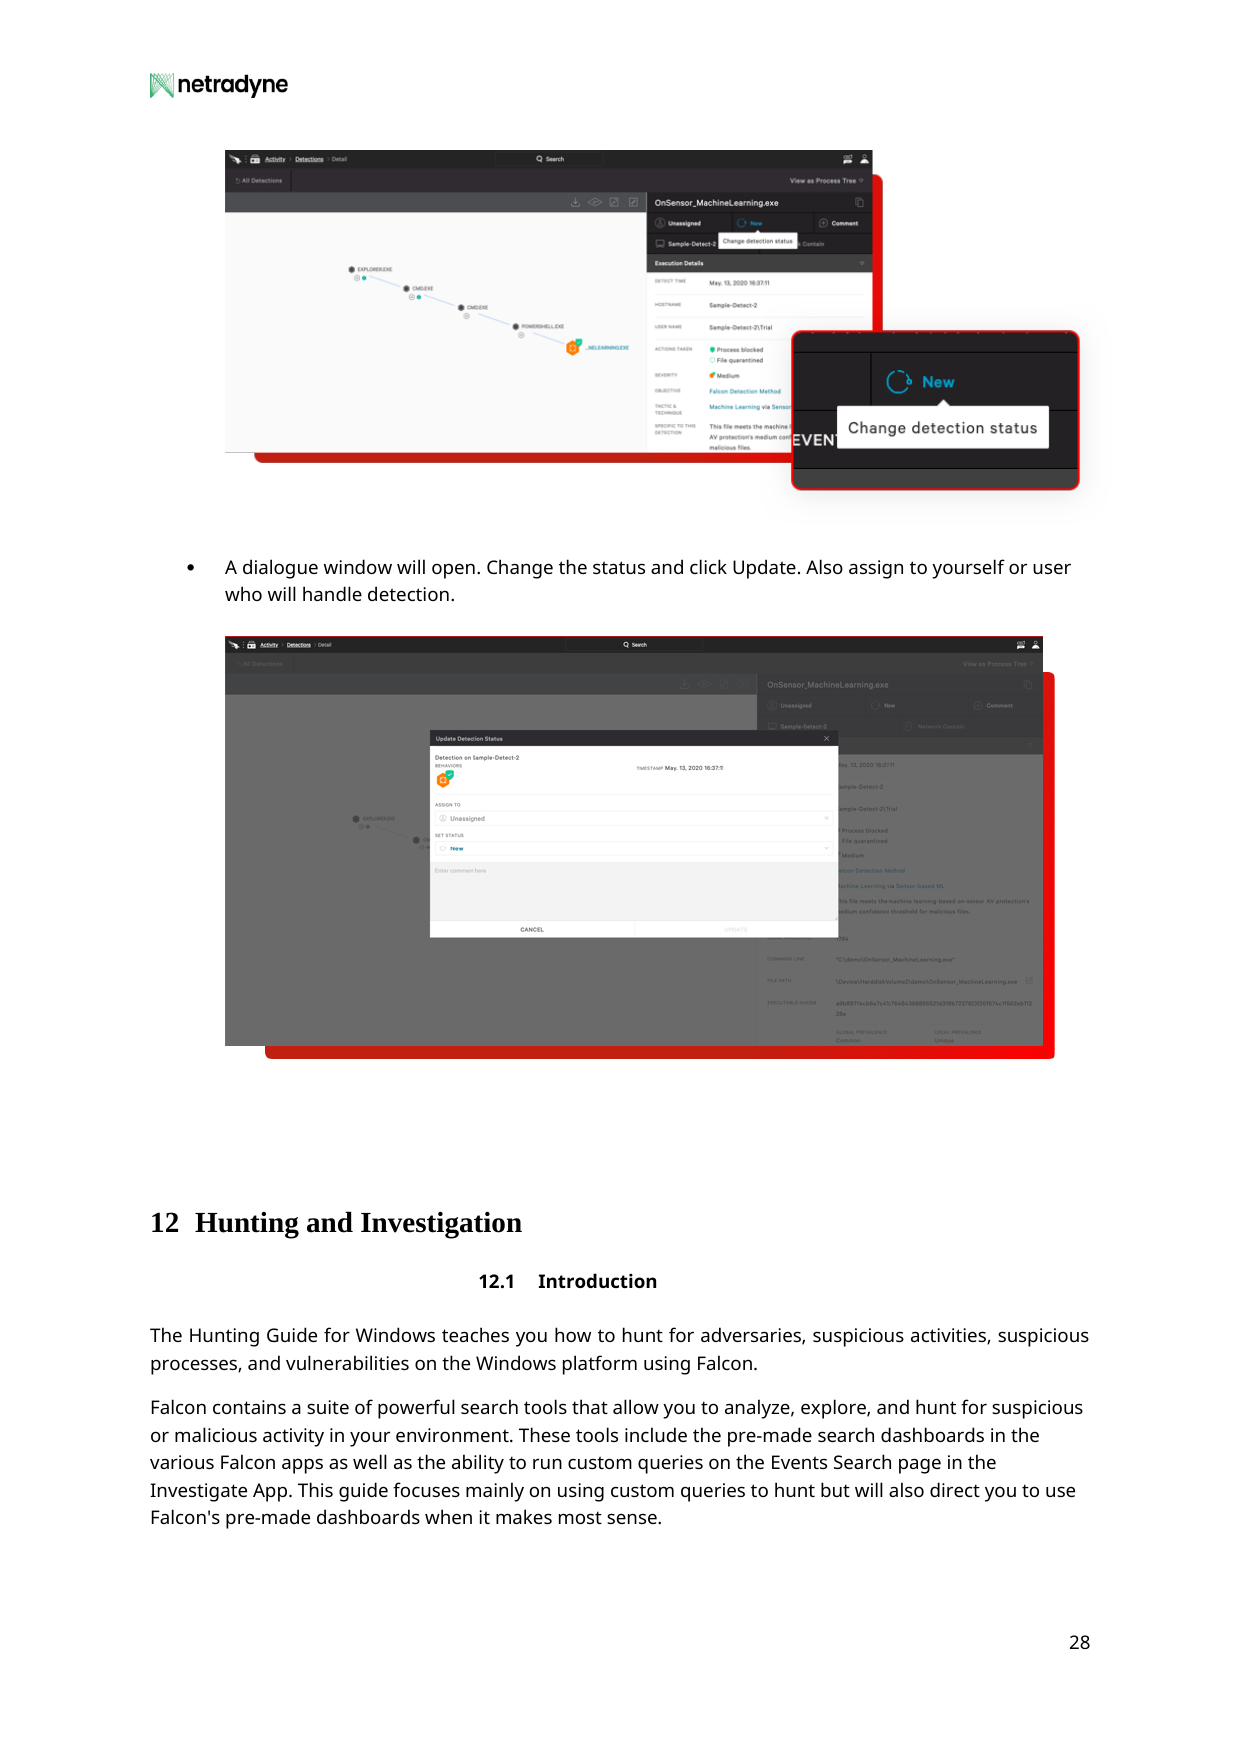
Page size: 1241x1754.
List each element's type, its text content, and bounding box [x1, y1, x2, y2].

picture [225, 150, 1111, 525]
picture [150, 73, 288, 98]
picture [225, 636, 1055, 1059]
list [187, 150, 1090, 552]
text The Hunting Guide for Windows teaches you how to hunt for adversaries, suspicious activities, suspicious processes, and vulnerabilities on the Windows platform using Falcon. [150, 1323, 1090, 1376]
subtitle Hunting and Investigation [150, 1205, 1090, 1239]
text Falcon contains a suite of powerful search tools that allow you to analyze, explore, and hunt for suspicious or malicious activity in your environment. These tools include the pre-made search dashboards in the various Falcon apps as well as the ability to run custom queries on the Events Search page in the Investigate App. This guide focuses mainly on using custom queries to hunt but will also direct you to use Falcon's pre-made dashboards when it makes most sense. [150, 1394, 1090, 1530]
subtitle Introduction [478, 1268, 1090, 1293]
